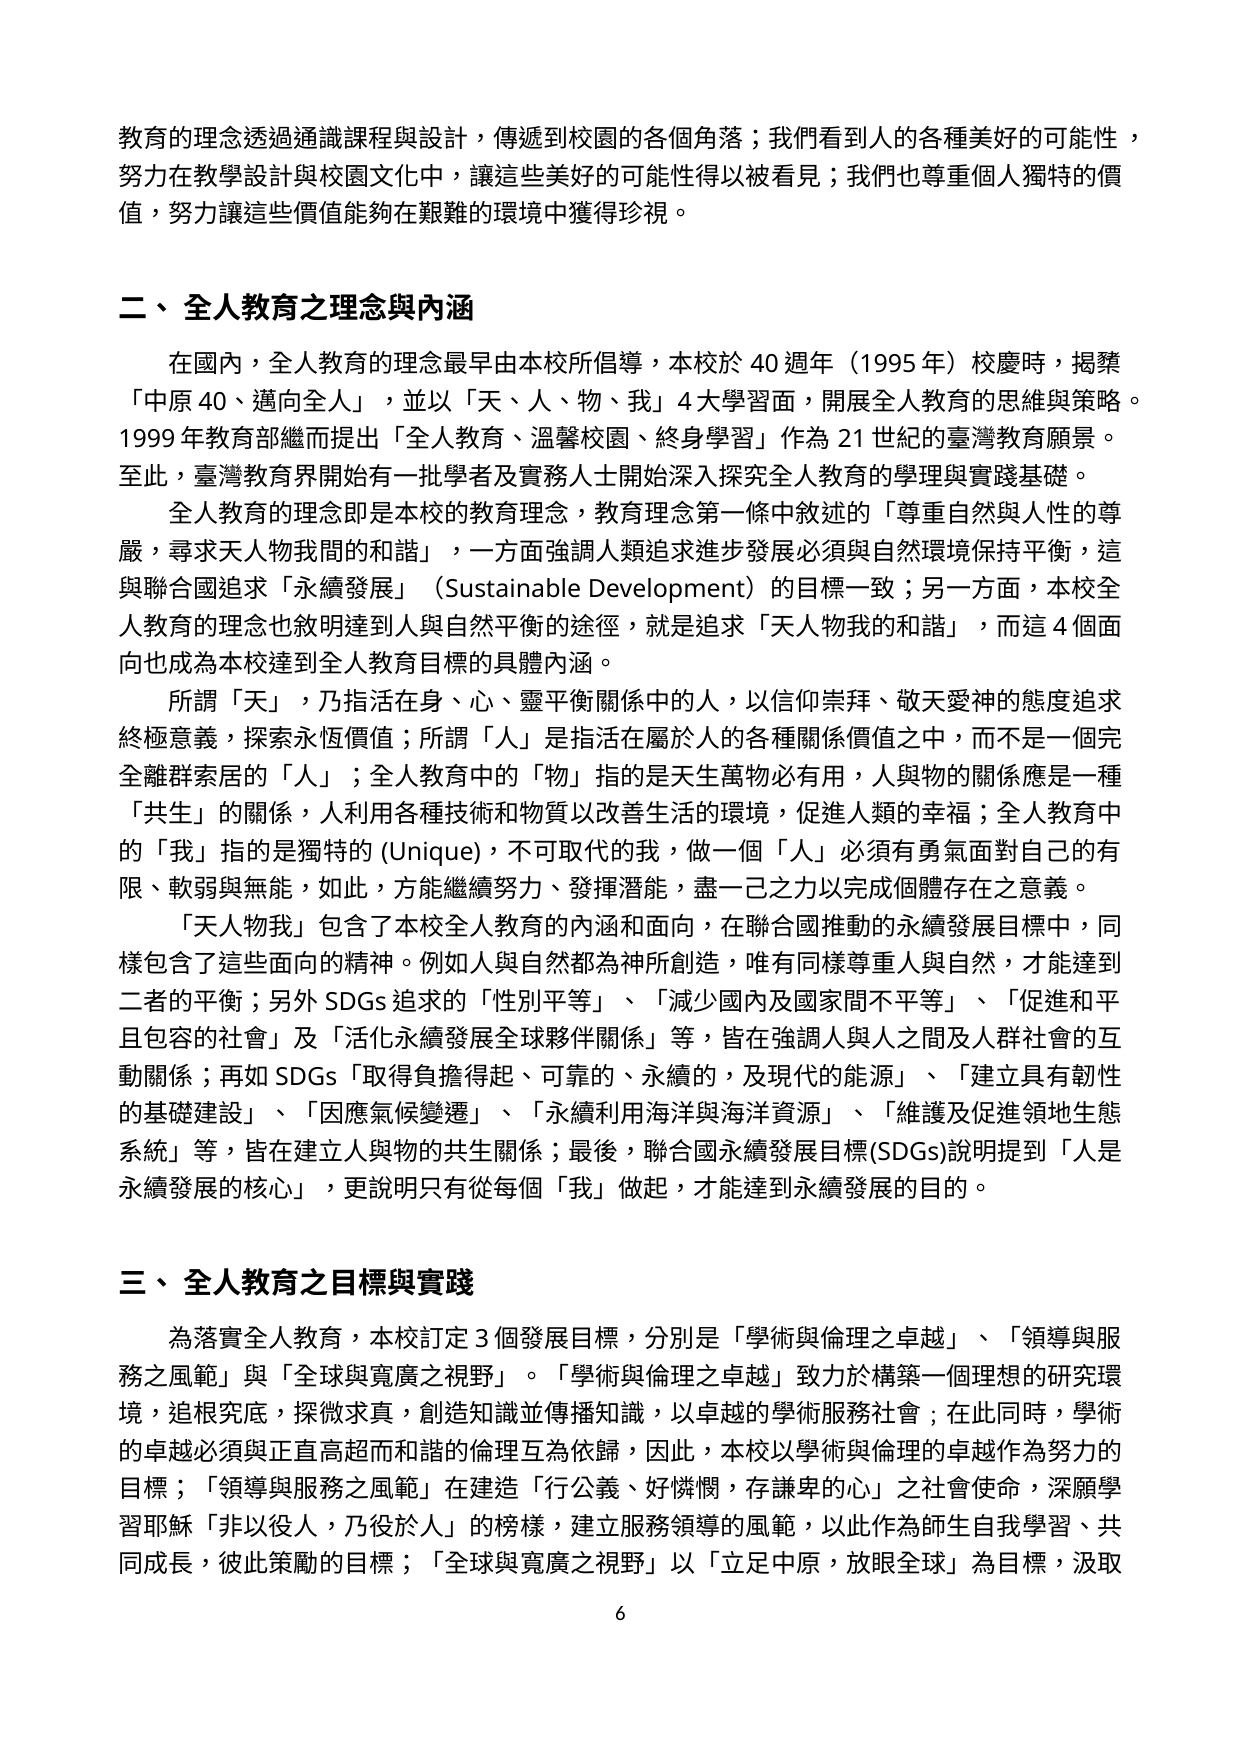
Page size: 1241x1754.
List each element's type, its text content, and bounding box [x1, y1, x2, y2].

text 全人教育的理念即是本校的教育理念，教育理念第一條中敘述的「尊重自然與人性的尊嚴，尋求天人物我間的和諧」，一方面強調人類追求進步發展必須與自然環境保持平衡，這與聯合國追求「永續發展」（Sustainable Development）的目標一致；另一方面，本校全人教育的理念也敘明達到人與自然平衡的途徑，就是追求「天人物我的和諧」，而這4個面向也成為本校達到全人教育目標的具體內涵。 [118, 493, 1122, 681]
text 在國內，全人教育的理念最早由本校所倡導，本校於40週年（1995年）校慶時，揭櫫「中原40、邁向全人」，並以「天、人、物、我」4大學習面，開展全人教育的思維與策略。1999年教育部繼而提出「全人教育、溫馨校園、終身學習」作為21世紀的臺灣教育願景。至此，臺灣教育界開始有一批學者及實務人士開始深入探究全人教育的學理與實踐基礎。 [118, 343, 1122, 493]
text 「天人物我」包含了本校全人教育的內涵和面向，在聯合國推動的永續發展目標中，同樣包含了這些面向的精神。例如人與自然都為神所創造，唯有同樣尊重人與自然，才能達到二者的平衡；另外SDGs追求的「性別平等」、「減少國內及國家間不平等」、「促進和平且包容的社會」及「活化永續發展全球夥伴關係」等，皆在強調人與人之間及人群社會的互動關係；再如SDGs「取得負擔得起、可靠的、永續的，及現代的能源」、「建立具有韌性的基礎建設」、「因應氣候變遷」、「永續利用海洋與海洋資源」、「維護及促進領地生態系統」等，皆在建立人與物的共生關係；最後，聯合國永續發展目標(SDGs)說明提到「人是永續發展的核心」，更說明只有從每個「我」做起，才能達到永續發展的目的。 [118, 906, 1122, 1206]
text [118, 1318, 1122, 1581]
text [118, 118, 1122, 231]
text 二、 全人教育之理念與內涵 [118, 268, 1122, 343]
text 所謂「天」，乃指活在身、心、靈平衡關係中的人，以信仰崇拜、敬天愛神的態度追求終極意義，探索永恆價值；所謂「人」是指活在屬於人的各種關係價值之中，而不是一個完全離群索居的「人」；全人教育中的「物」指的是天生萬物必有用，人與物的關係應是一種「共生」的關係，人利用各種技術和物質以改善生活的環境，促進人類的幸福；全人教育中的「我」指的是獨特的 (Unique)，不可取代的我，做一個「人」必須有勇氣面對自己的有限、軟弱與無能，如此，方能繼續努力、發揮潛能，盡一己之力以完成個體存在之意義。 [118, 681, 1122, 906]
text 三、 全人教育之目標與實踐 [118, 1243, 1122, 1318]
